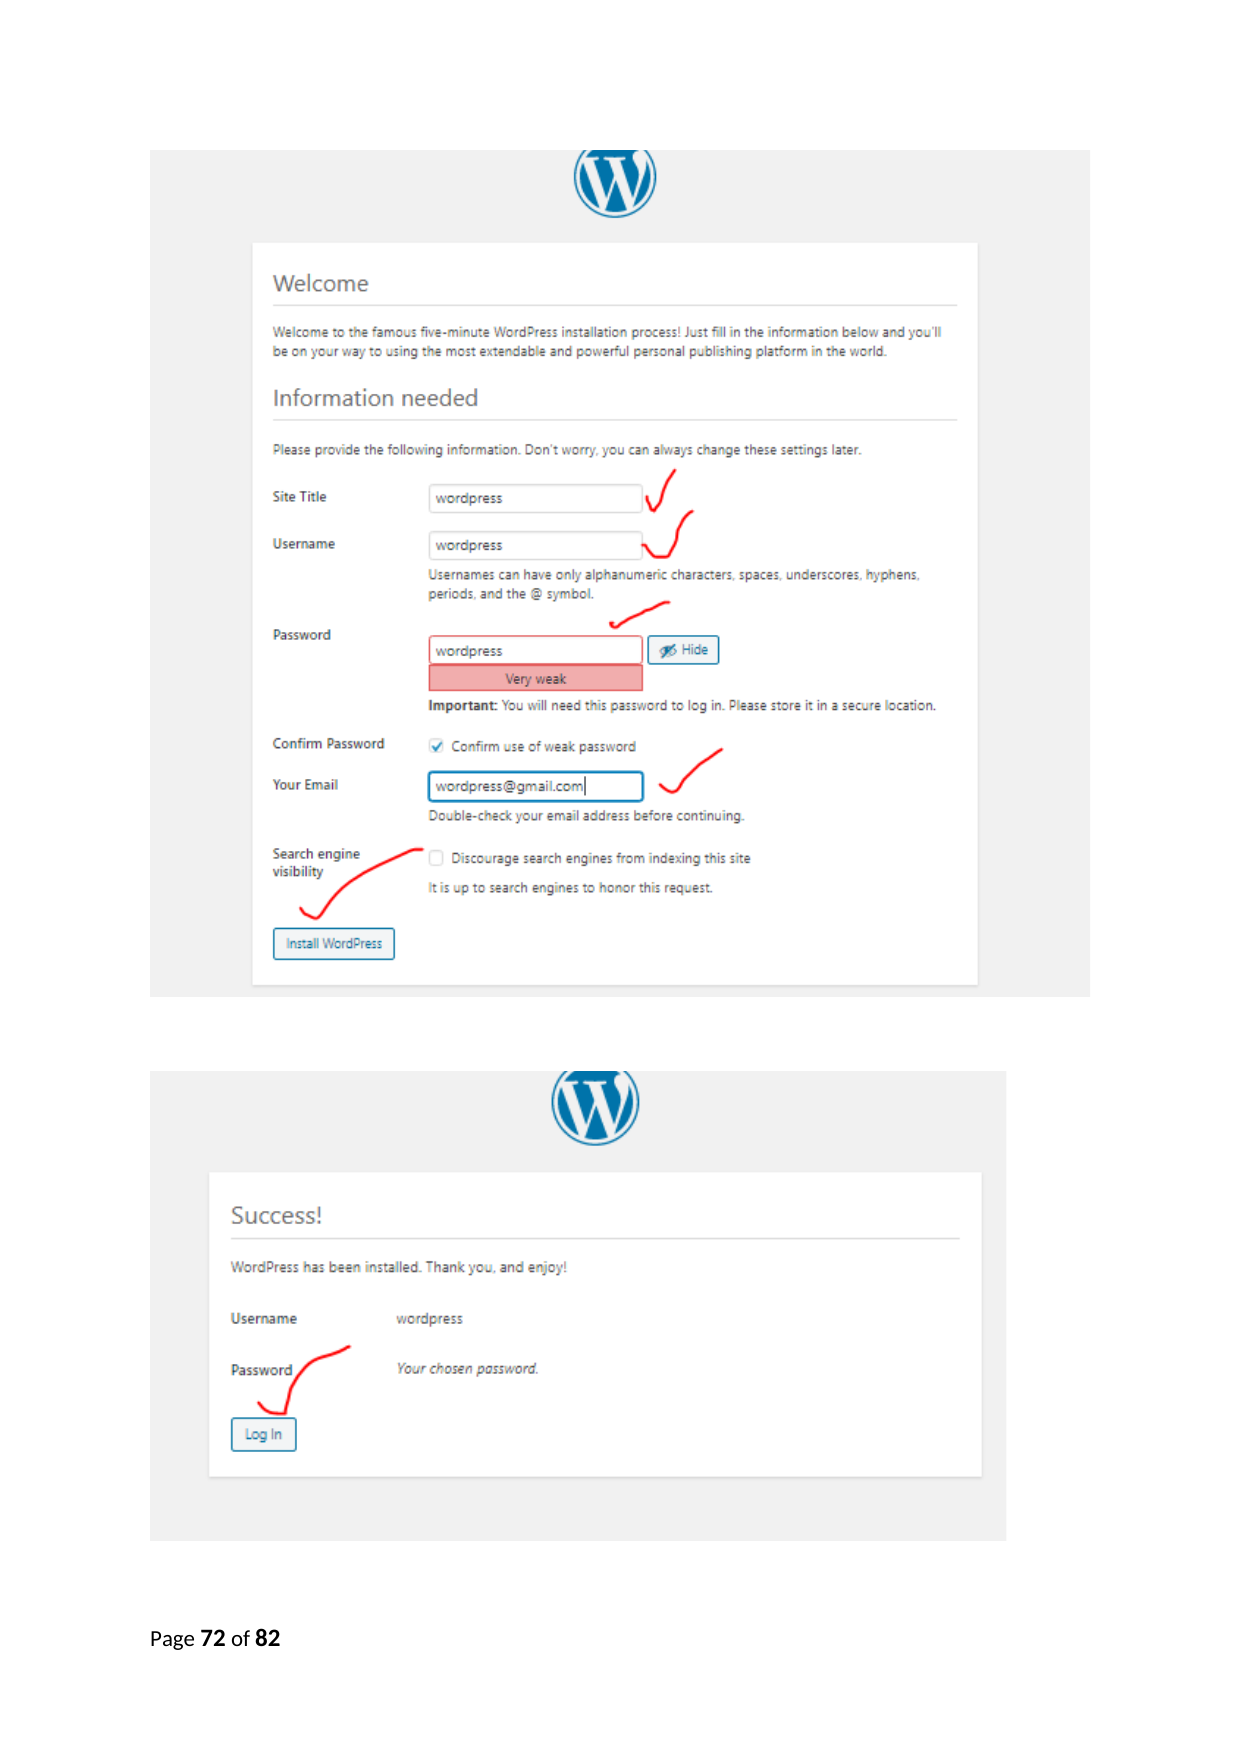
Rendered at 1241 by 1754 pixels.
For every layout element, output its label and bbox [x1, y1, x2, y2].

picture [150, 150, 1091, 997]
picture [150, 1071, 1007, 1541]
